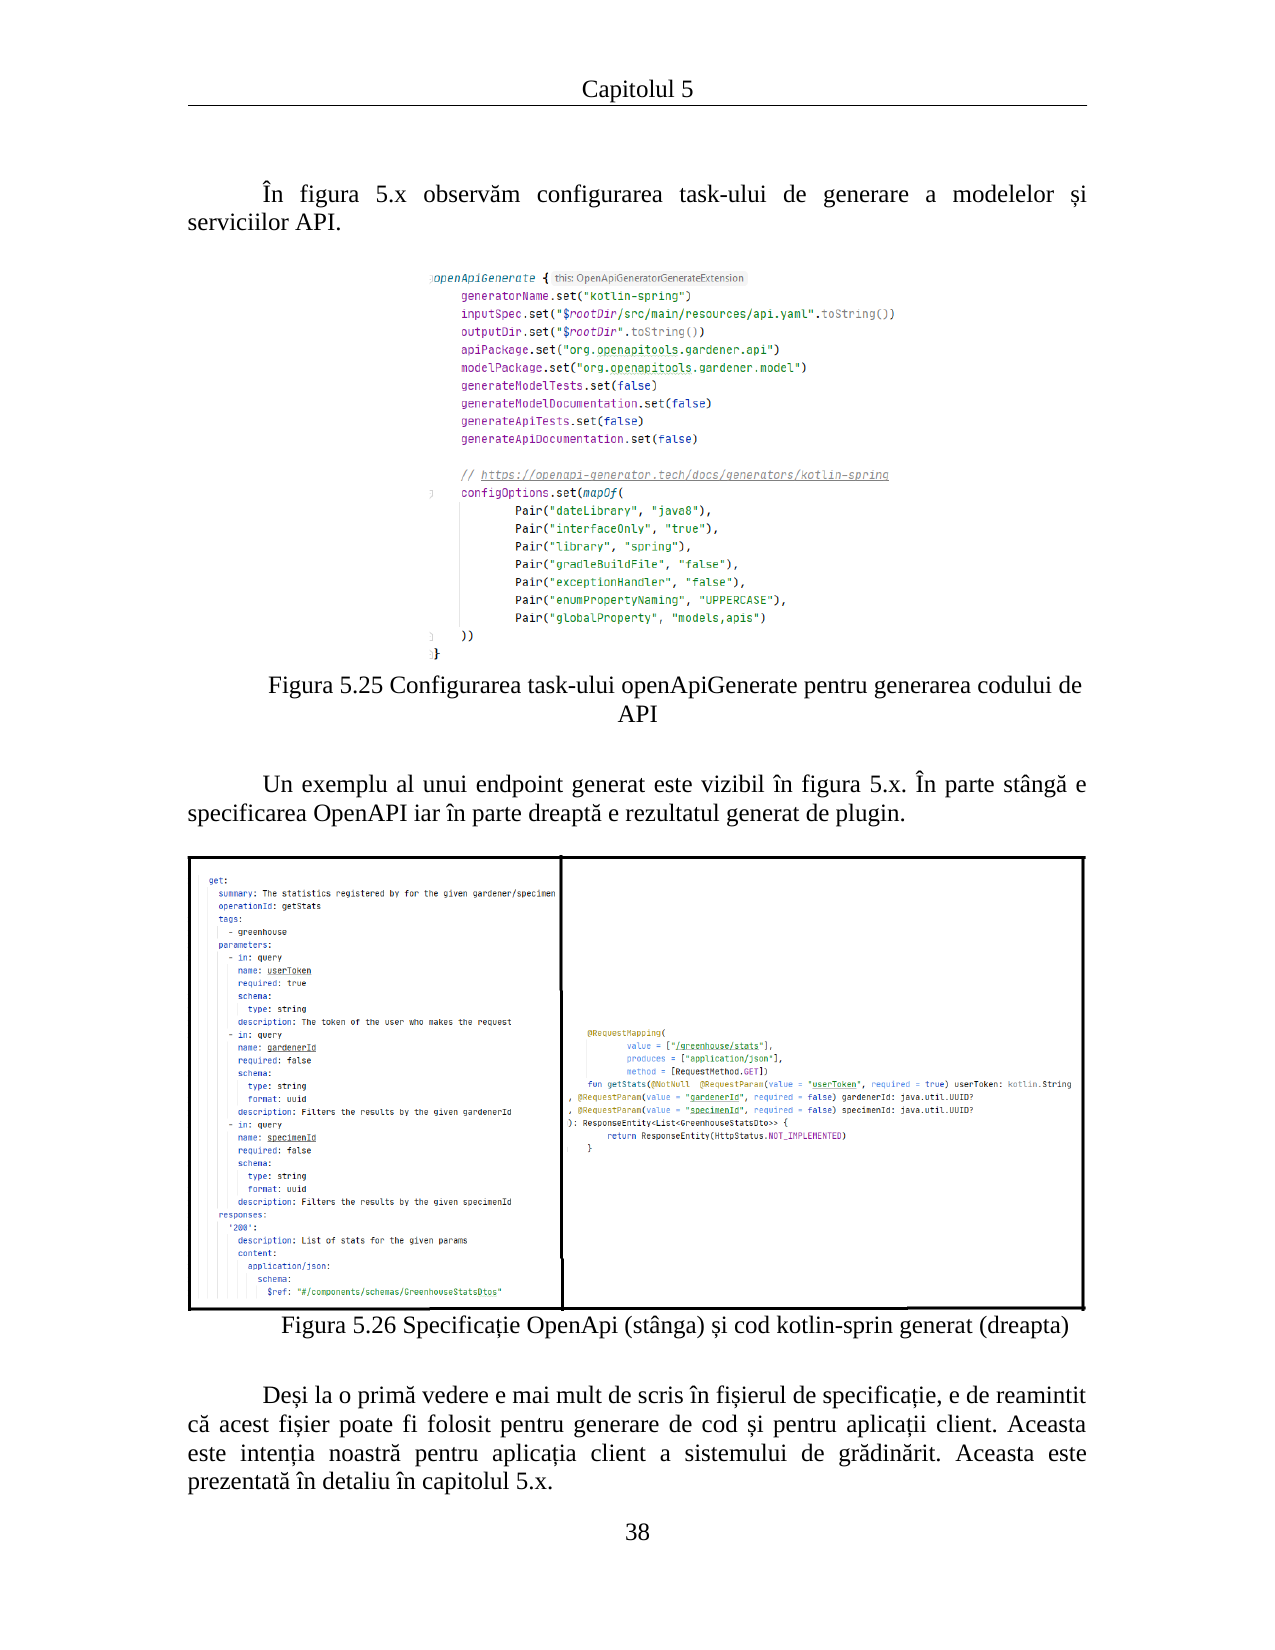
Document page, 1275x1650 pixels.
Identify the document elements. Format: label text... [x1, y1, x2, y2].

text Un exemplu al unui endpoint generat este vizibil în figura 5.x. În parte stângă e specificarea OpenAPI iar în parte dreaptă e rezultatul generat de plugin. [187, 769, 1087, 827]
text Deși la o primă vedere e mai mult de scris în fișierul de specificație, e de reamintit că acest fișier poate fi folosit pentru generare de cod și pentru aplicații client. Aceasta este intenția noastră pentru aplicația client a sistemului de grădinărit. Aceasta este prezentată în detaliu în capitolul 5.x. [187, 1380, 1087, 1495]
picture [187, 855, 1086, 1311]
picture [429, 265, 921, 671]
text În figura 5.x observăm configurarea task-ului de generare a modelelor și serviciilor API. [187, 179, 1087, 236]
